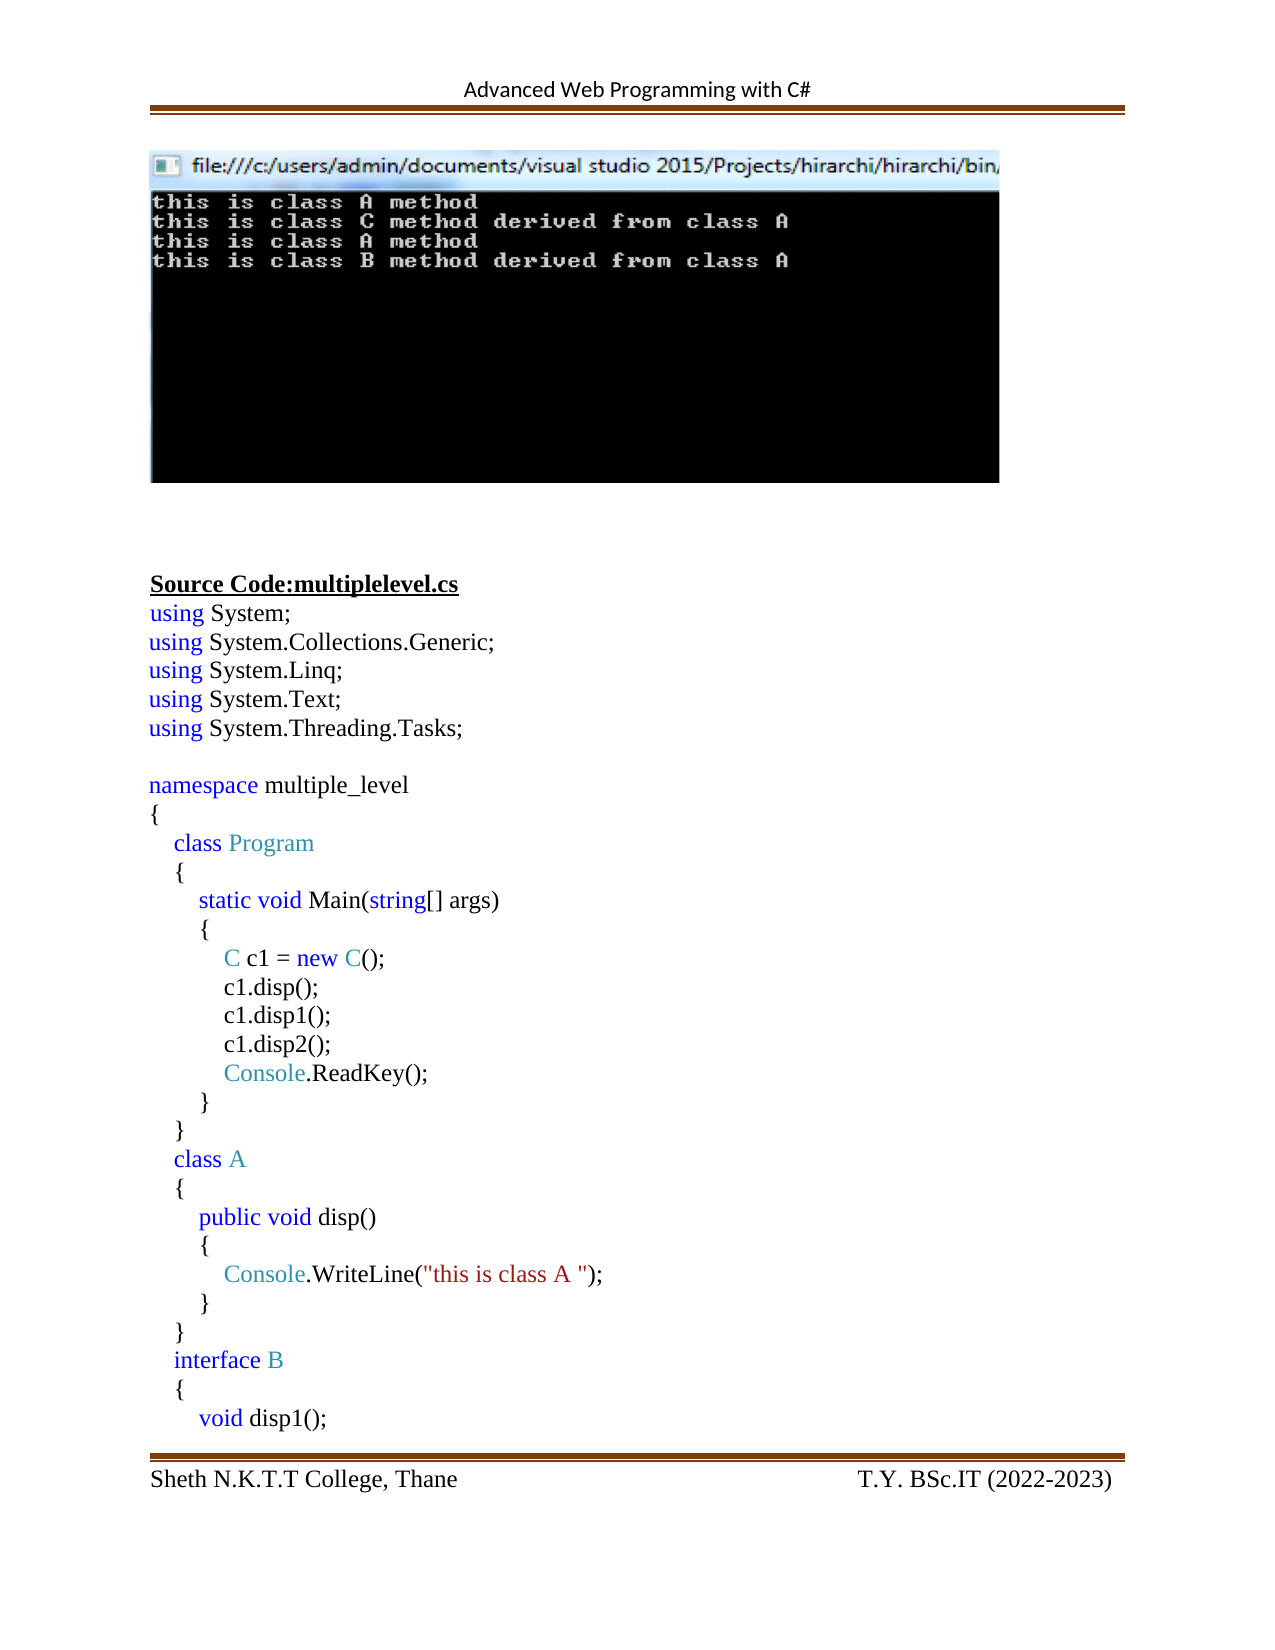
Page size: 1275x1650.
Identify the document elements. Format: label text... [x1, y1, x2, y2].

text } [148, 1317, 1127, 1345]
text { [148, 1230, 1127, 1259]
text c1.disp2(); [148, 1029, 1127, 1058]
text C c1 = new C(); [148, 943, 1127, 972]
text } [148, 1115, 1127, 1144]
text public void disp() [148, 1202, 1127, 1230]
text static void Main(string[] args) [148, 885, 1127, 914]
text } [148, 1087, 1127, 1115]
text namespace multiple_level [148, 770, 1127, 799]
text { [148, 1173, 1127, 1202]
text { [148, 914, 1127, 943]
text using System.Threading.Tasks; [148, 713, 1127, 742]
text { [148, 857, 1127, 885]
text c1.disp(); [148, 972, 1127, 1000]
text interface B [148, 1345, 1127, 1374]
text using System.Collections.Generic; [148, 627, 1127, 655]
text using System.Text; [148, 684, 1127, 713]
text using System.Linq; [148, 655, 1127, 684]
text Console.ReadKey(); [148, 1058, 1127, 1087]
text class A [148, 1144, 1127, 1173]
text { [148, 1374, 1127, 1403]
text c1.disp1(); [148, 1000, 1127, 1029]
text Console.WriteLine("this is class A "); [148, 1259, 1127, 1288]
text class Program [148, 828, 1127, 857]
text using System; [150, 598, 1127, 627]
text } [148, 1288, 1127, 1317]
picture [148, 150, 1000, 483]
text void disp1(); [148, 1403, 1127, 1432]
text { [148, 799, 1127, 828]
text Source Code:multiplelevel.cs [150, 569, 1127, 598]
